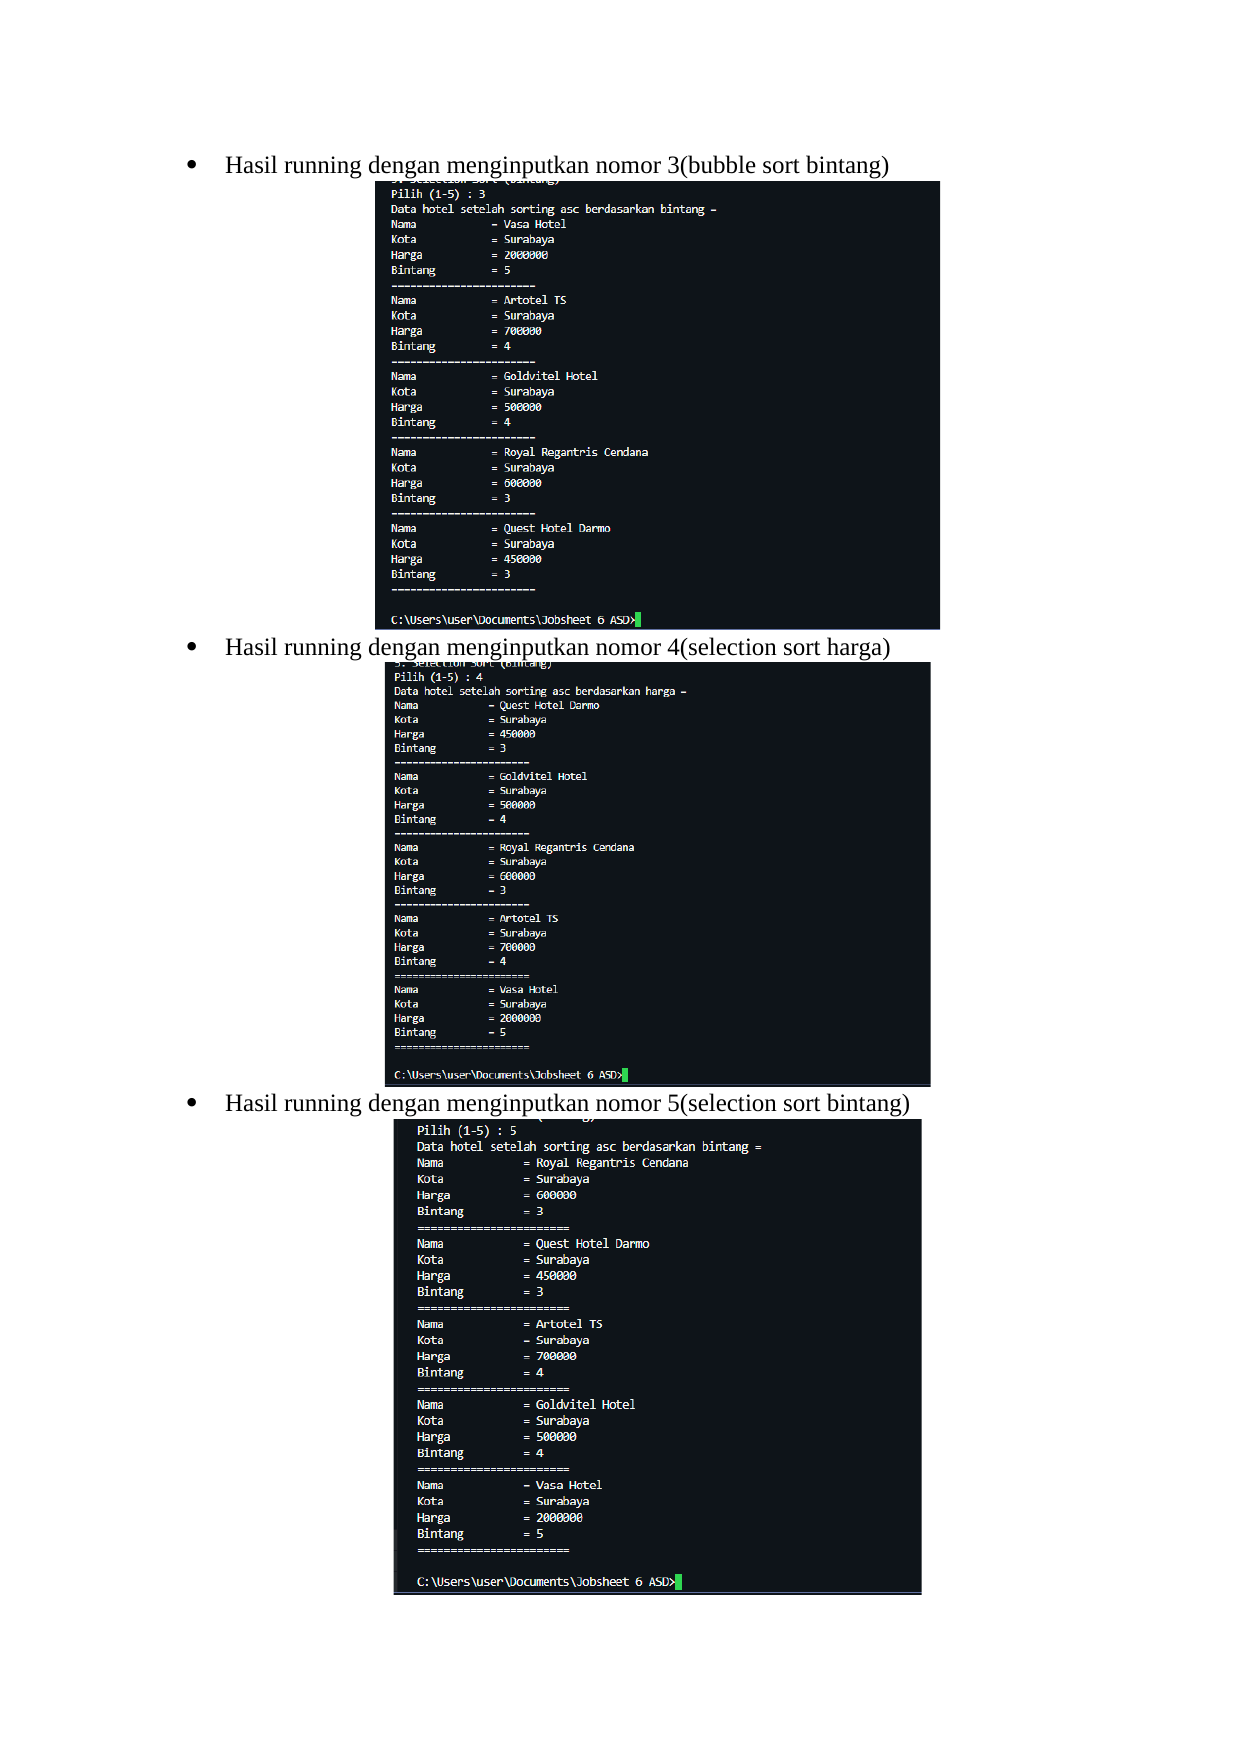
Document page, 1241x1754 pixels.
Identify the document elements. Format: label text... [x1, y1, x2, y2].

list Hasil running dengan menginputkan nomor 5(selection sort bintang) [187, 1088, 1090, 1117]
picture [384, 662, 931, 1087]
picture [375, 181, 941, 630]
list Hasil running dengan menginputkan nomor 4(selection sort harga) [187, 632, 1090, 661]
picture [393, 1119, 922, 1595]
list Hasil running dengan menginputkan nomor 3(bubble sort bintang) [187, 150, 1090, 179]
